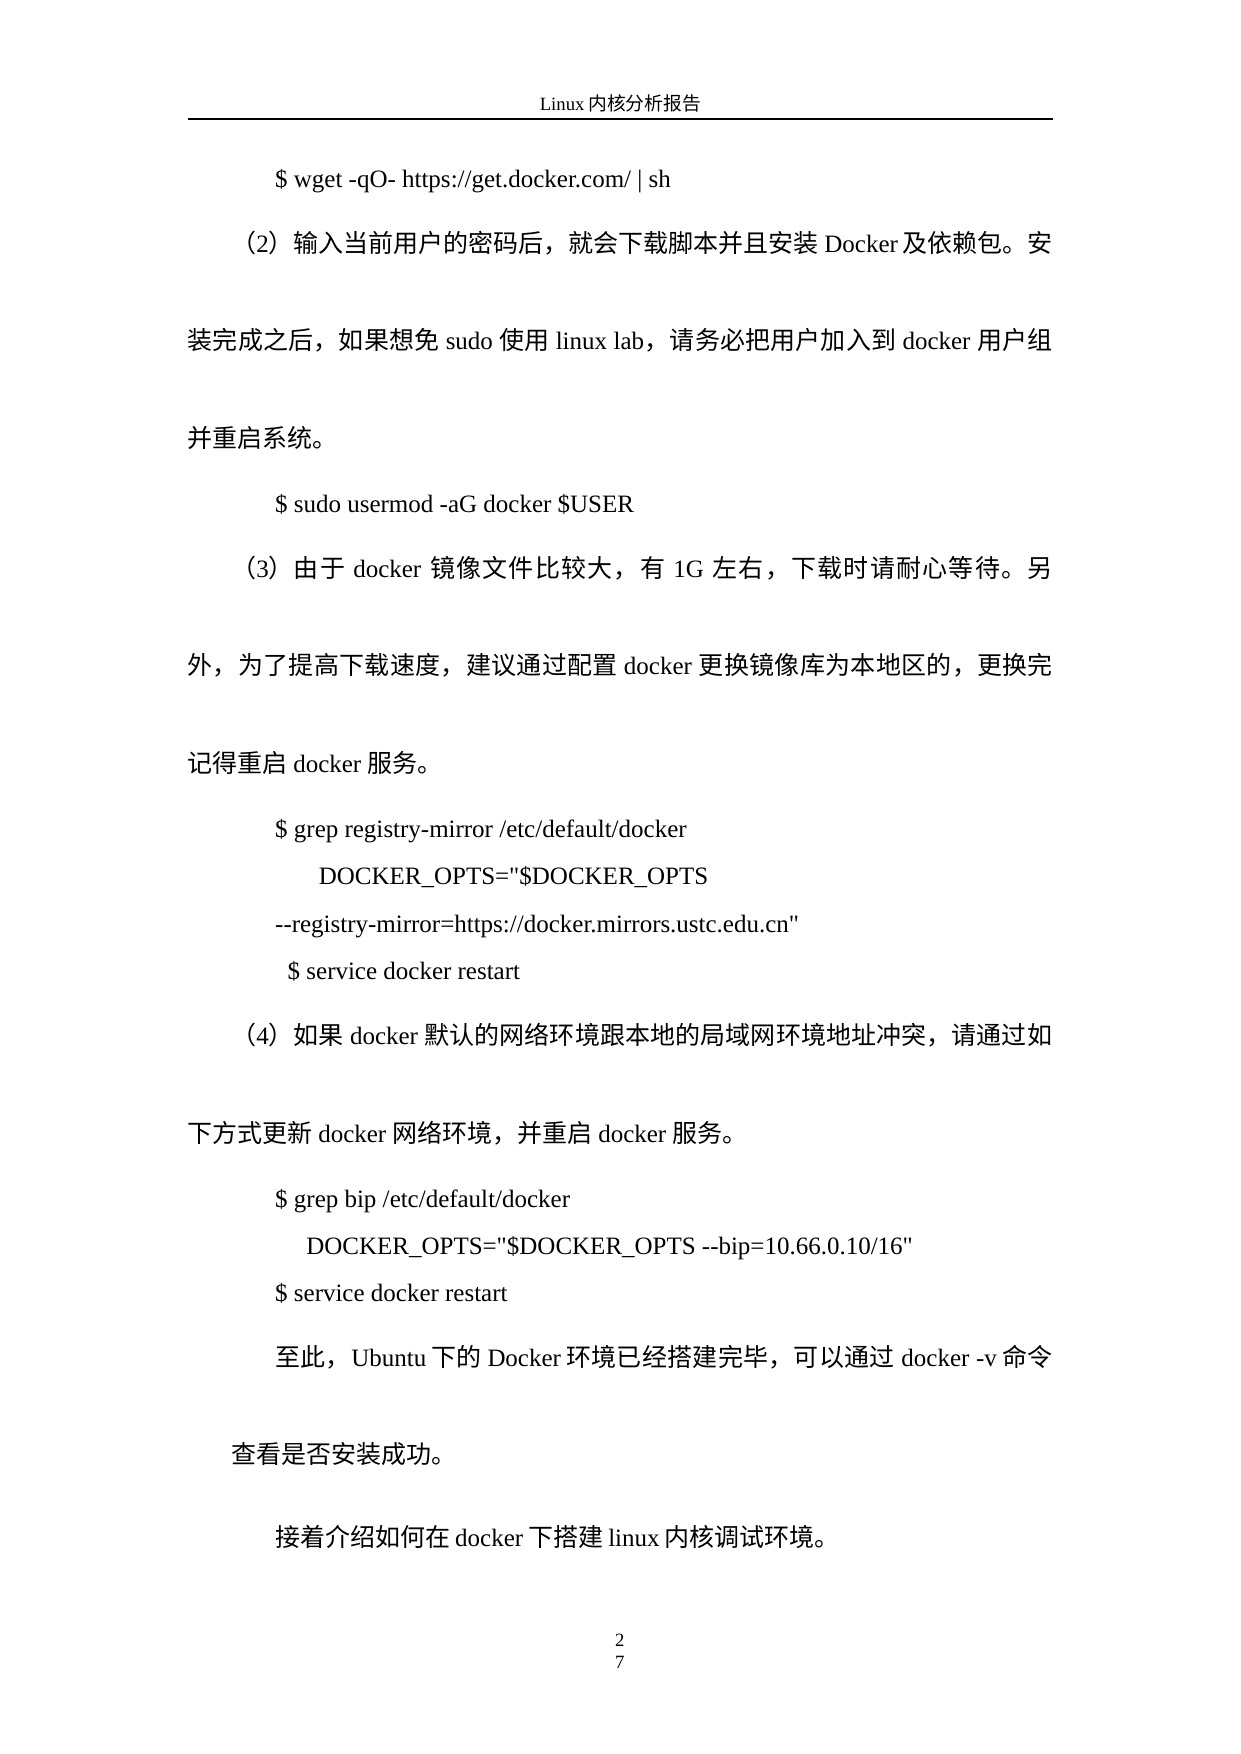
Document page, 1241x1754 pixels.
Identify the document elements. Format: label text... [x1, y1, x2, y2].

list 接着介绍如何在docker下搭建linux内核调试环境。 [231, 1503, 1053, 1568]
list $ grep registry-mirror /etc/default/docker [231, 812, 1053, 844]
list $ service docker restart [231, 1276, 1053, 1308]
list $ service docker restart [187, 954, 1053, 987]
list 至此，Ubuntu下的Docker环境已经搭建完毕，可以通过docker -v命令查看是否安装成功。 [231, 1323, 1053, 1485]
list DOCKER_OPTS="$DOCKER_OPTS --bip=10.66.0.10/16" [231, 1229, 1053, 1261]
list 输入当前用户的密码后，就会下载脚本并且安装Docker及依赖包。安装完成之后，如果想免 sudo 使用 linux lab，请务必把用户加入到 docker 用户组并重启系统。 [187, 209, 1053, 469]
list $ grep bip /etc/default/docker [231, 1182, 1053, 1214]
list 如果 docker 默认的网络环境跟本地的局域网环境地址冲突，请通过如下方式更新 docker 网络环境，并重启 docker 服务。 [187, 1001, 1053, 1164]
list $ wget -qO- https://get.docker.com/ | sh [231, 162, 1053, 194]
list $ sudo usermod -aG docker $USER [231, 487, 1053, 519]
list 由于 docker 镜像文件比较大，有 1G 左右，下载时请耐心等待。另外，为了提高下载速度，建议通过配置 docker 更换镜像库为本地区的，更换完记得重启 docker 服务。 [187, 534, 1053, 794]
list DOCKER_OPTS="$DOCKER_OPTS --registry-mirror=https://docker.mirrors.ustc.edu.cn" [275, 859, 1053, 940]
